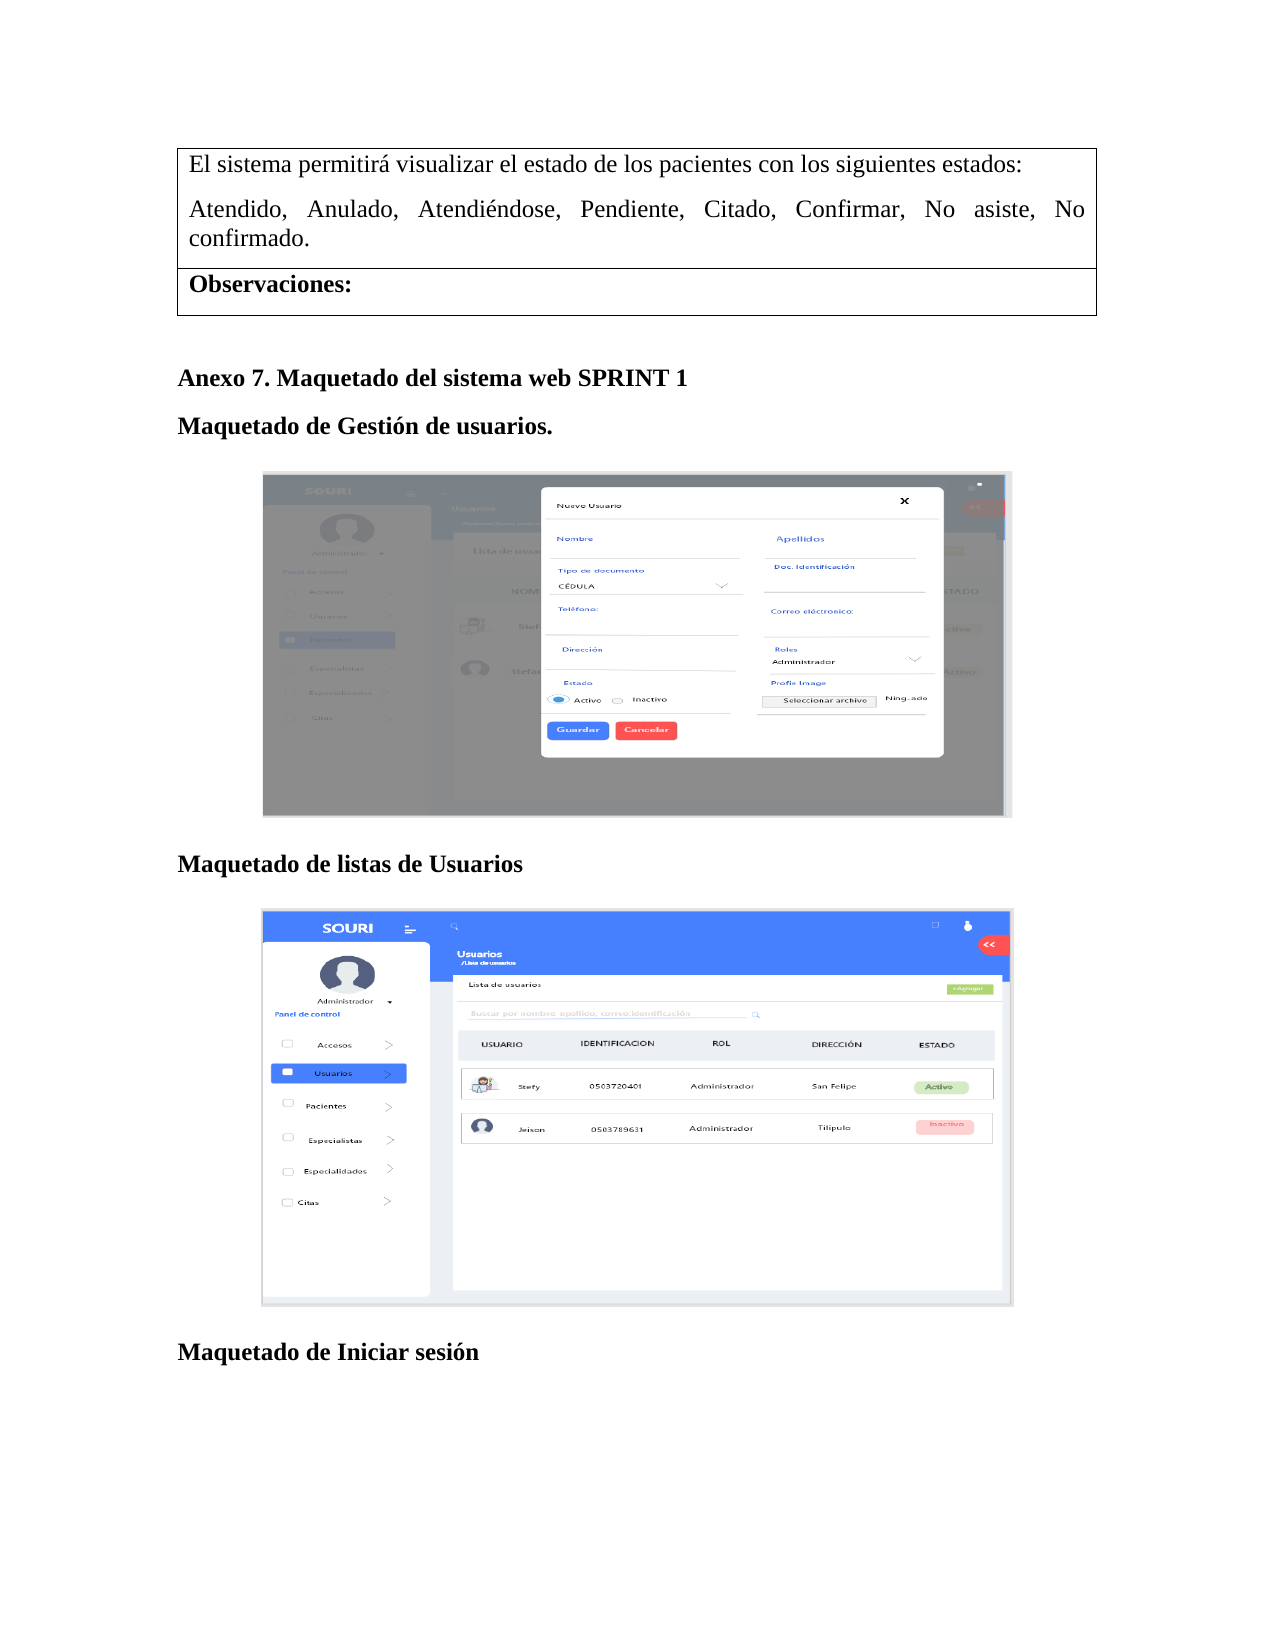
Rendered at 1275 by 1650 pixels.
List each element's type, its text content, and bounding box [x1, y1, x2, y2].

text Maquetado de listas de Usuarios [177, 849, 1098, 877]
text Maquetado de Iniciar sesión [177, 1337, 1098, 1366]
picture [261, 908, 1015, 1307]
text Maquetado de Gestión de usuarios. [177, 411, 1098, 440]
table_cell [178, 149, 1096, 268]
text Anexo 7. Maquetado del sistema web SPRINT 1 [177, 363, 1098, 392]
table_cell Observaciones: [178, 269, 1096, 315]
picture [262, 471, 1013, 818]
